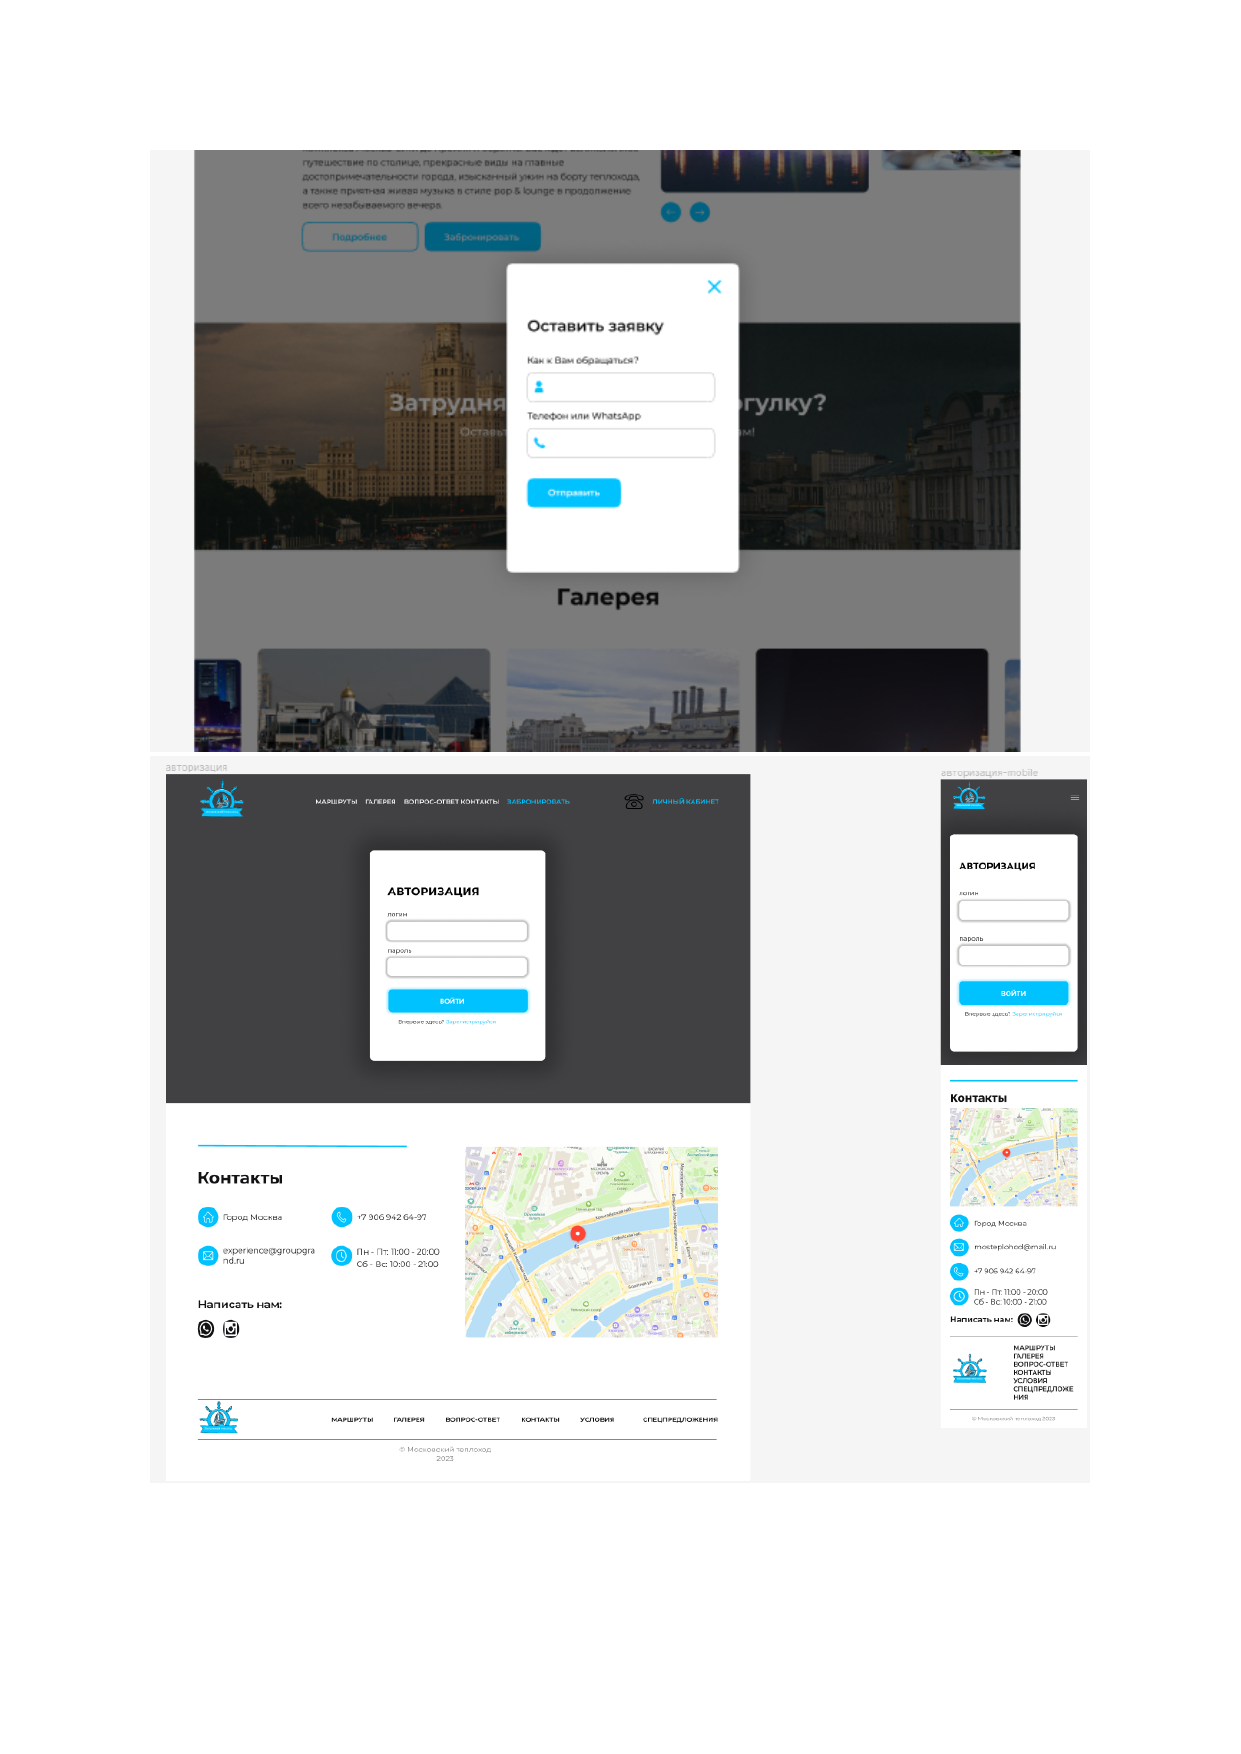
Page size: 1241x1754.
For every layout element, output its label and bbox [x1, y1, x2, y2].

picture [150, 150, 1091, 752]
picture [150, 756, 1091, 1483]
